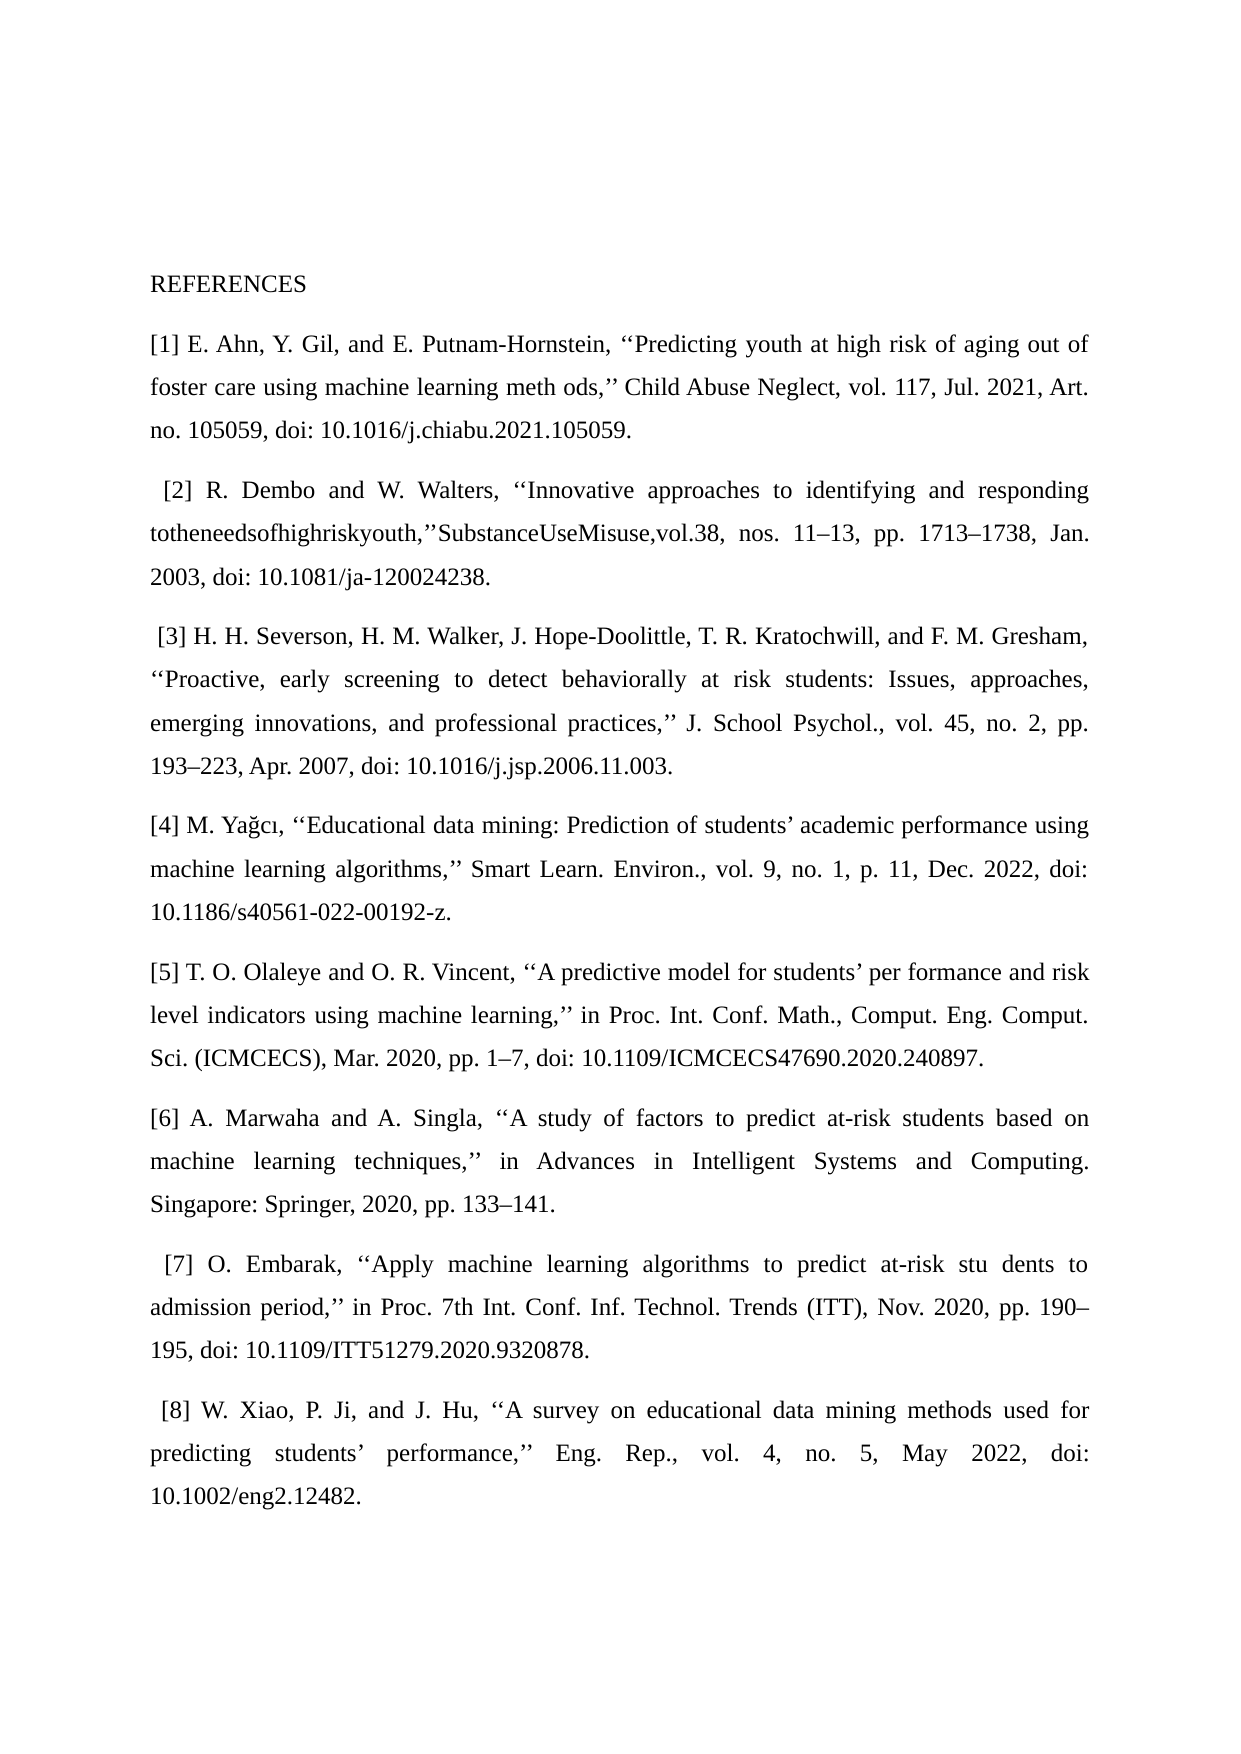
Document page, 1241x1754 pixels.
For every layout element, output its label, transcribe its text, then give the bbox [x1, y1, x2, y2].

text [3] H. H. Severson, H. M. Walker, J. Hope-Doolittle, T. R. Kratochwill, and F. M. Gresham, ‘‘Proactive, early screening to detect behaviorally at risk students: Issues, approaches, emerging innovations, and professional practices,’’ J. School Psychol., vol. 45, no. 2, pp. 193–223, Apr. 2007, doi: 10.1016/j.jsp.2006.11.003. [150, 621, 1090, 779]
text [1] E. Ahn, Y. Gil, and E. Putnam-Hornstein, ‘‘Predicting youth at high risk of aging out of foster care using machine learning meth ods,’’ Child Abuse Neglect, vol. 117, Jul. 2021, Art. no. 105059, doi: 10.1016/j.chiabu.2021.105059. [150, 329, 1090, 444]
text [6] A. Marwaha and A. Singla, ‘‘A study of factors to predict at-risk students based on machine learning techniques,’’ in Advances in Intelligent Systems and Computing. Singapore: Springer, 2020, pp. 133–141. [150, 1103, 1090, 1218]
text [8] W. Xiao, P. Ji, and J. Hu, ‘‘A survey on educational data mining methods used for predicting students’ performance,’’ Eng. Rep., vol. 4, no. 5, May 2022, doi: 10.1002/eng2.12482. [150, 1395, 1090, 1510]
text [2] R. Dembo and W. Walters, ‘‘Innovative approaches to identifying and responding totheneedsofhighriskyouth,’’SubstanceUseMisuse,vol.38, nos. 11–13, pp. 1713–1738, Jan. 2003, doi: 10.1081/ja-120024238. [150, 475, 1090, 590]
text REFERENCES [150, 269, 1090, 298]
text [4] M. Yağcı, ‘‘Educational data mining: Prediction of students’ academic performance using machine learning algorithms,’’ Smart Learn. Environ., vol. 9, no. 1, p. 11, Dec. 2022, doi: 10.1186/s40561-022-00192-z. [150, 811, 1090, 926]
text [7] O. Embarak, ‘‘Apply machine learning algorithms to predict at-risk stu dents to admission period,’’ in Proc. 7th Int. Conf. Inf. Technol. Trends (ITT), Nov. 2020, pp. 190–195, doi: 10.1109/ITT51279.2020.9320878. [150, 1249, 1090, 1364]
text [5] T. O. Olaleye and O. R. Vincent, ‘‘A predictive model for students’ per formance and risk level indicators using machine learning,’’ in Proc. Int. Conf. Math., Comput. Eng. Comput. Sci. (ICMCECS), Mar. 2020, pp. 1–7, doi: 10.1109/ICMCECS47690.2020.240897. [150, 957, 1090, 1072]
